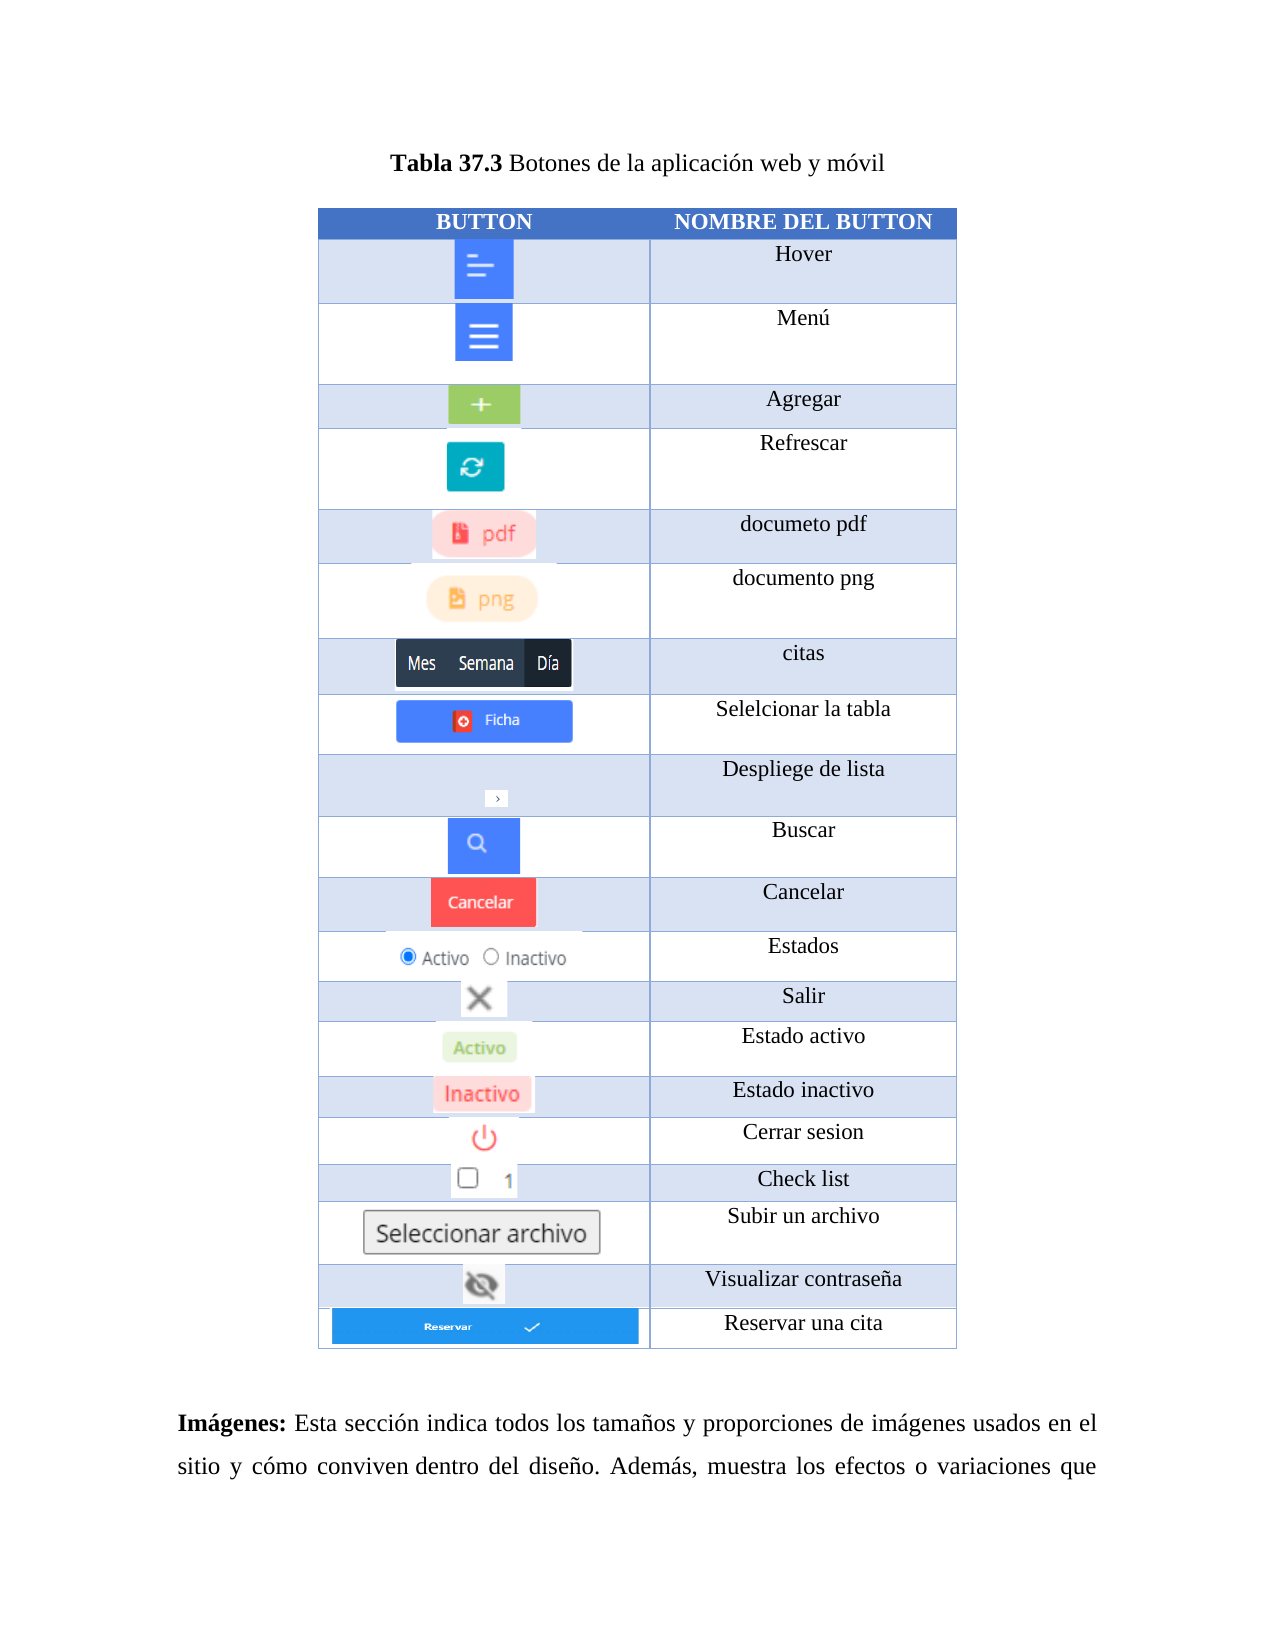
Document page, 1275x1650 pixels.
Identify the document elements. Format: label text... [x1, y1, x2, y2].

table_cell [319, 695, 649, 754]
table_cell Selelcionar la tabla [651, 695, 956, 754]
picture [431, 878, 538, 927]
picture [447, 385, 521, 424]
table_cell Subir un archivo [651, 1202, 956, 1263]
picture [485, 790, 508, 807]
picture [463, 1264, 506, 1304]
picture [385, 931, 583, 977]
picture [447, 818, 521, 874]
table_cell Cancelar [651, 878, 956, 931]
picture [446, 428, 522, 506]
table_cell Estados [651, 932, 956, 981]
picture [461, 981, 508, 1017]
table_cell Menú [651, 304, 956, 384]
table_cell [319, 1309, 649, 1347]
table_cell documeto pdf [651, 510, 956, 563]
table_cell Visualizar contraseña [651, 1265, 956, 1307]
table_cell Cerrar sesion [651, 1118, 956, 1164]
table_cell Check list [651, 1165, 956, 1201]
table_cell Agregar [651, 385, 956, 428]
table_cell [319, 240, 649, 303]
text Tabla 37.3 Botones de la aplicación web y móvil [177, 148, 1098, 176]
table_cell Estado activo [651, 1022, 956, 1076]
table_header NOMBRE DEL BUTTON [651, 209, 956, 239]
picture [454, 239, 514, 299]
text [177, 1408, 1098, 1480]
picture [394, 639, 574, 691]
picture [362, 1202, 606, 1260]
table_cell [319, 304, 649, 384]
picture [433, 1076, 536, 1113]
table_cell Refrescar [651, 429, 956, 509]
picture [432, 510, 537, 559]
picture [329, 1308, 639, 1344]
table_cell [319, 1022, 649, 1076]
table_cell Despliege de lista [651, 755, 956, 816]
table_cell Hover [651, 240, 956, 303]
picture [435, 1021, 533, 1072]
picture [455, 303, 513, 361]
table_cell [319, 755, 649, 816]
table_cell [319, 1265, 649, 1307]
table_cell [319, 1165, 649, 1201]
table_cell [319, 385, 649, 428]
table_header BUTTON [319, 209, 649, 239]
picture [411, 563, 557, 635]
table_cell [319, 1118, 649, 1164]
table_cell [319, 564, 649, 638]
table_cell citas [651, 639, 956, 694]
table_cell [319, 932, 649, 981]
table_cell [319, 510, 649, 563]
picture [448, 1117, 520, 1160]
table_cell Salir [651, 982, 956, 1021]
table_cell Reservar una cita [651, 1309, 956, 1347]
picture [451, 1164, 518, 1198]
table_cell [319, 878, 649, 931]
table_cell documento png [651, 564, 956, 638]
table_cell [319, 429, 649, 509]
table_cell [319, 639, 649, 694]
table_cell [319, 817, 649, 877]
table_cell [319, 982, 649, 1021]
table_cell Buscar [651, 817, 956, 877]
table_cell [319, 1077, 649, 1117]
table_cell Estado inactivo [651, 1077, 956, 1117]
table_cell [319, 1202, 649, 1263]
picture [385, 695, 583, 751]
